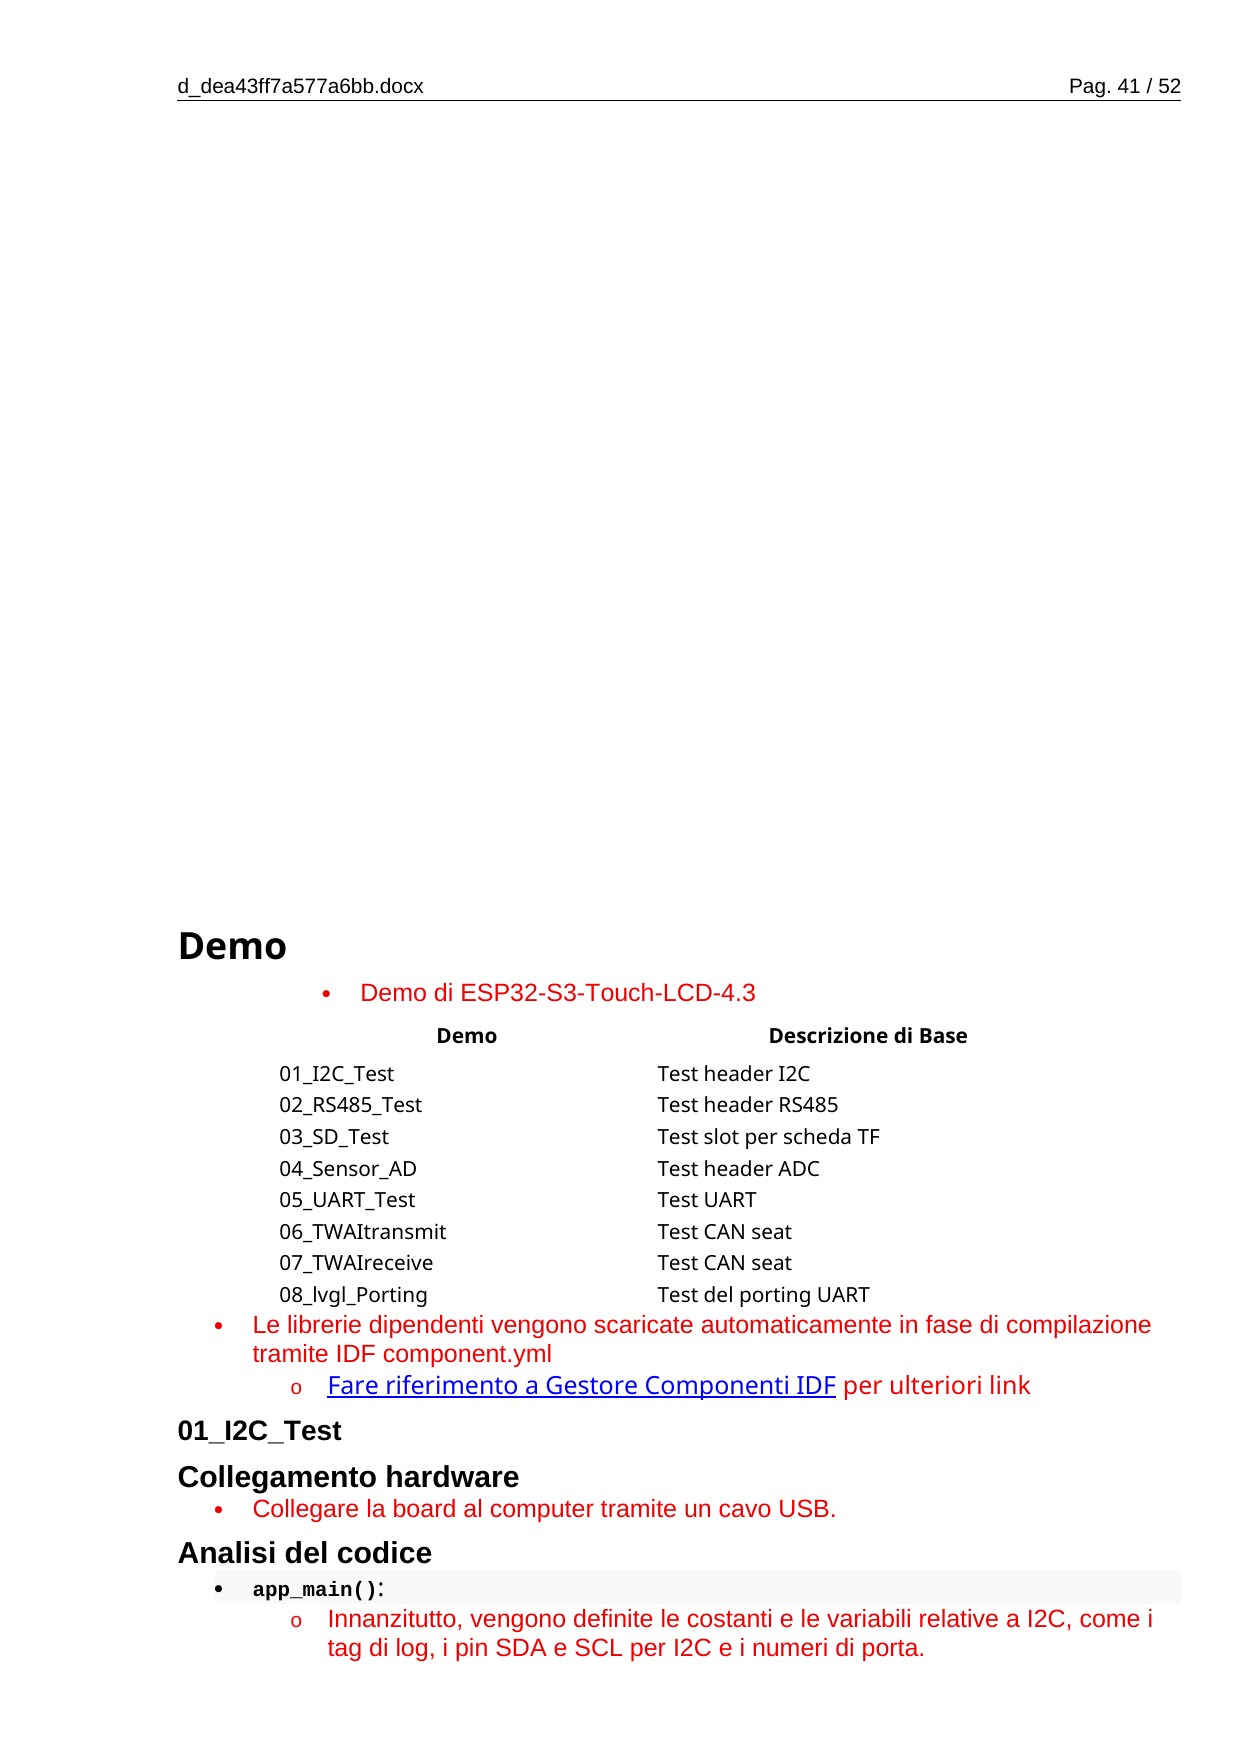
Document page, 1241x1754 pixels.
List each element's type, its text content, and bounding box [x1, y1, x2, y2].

list Innanzitutto, vengono definite le costanti e le variabili relative a I2C, come i tag di log, i pin SDA e SCL per I2C e i numeri di porta. [290, 1604, 1181, 1662]
table_cell 06_TWAItransmit [278, 1215, 656, 1247]
table_header Demo di ESP32-S3-Touch-LCD-4.3 [278, 970, 1081, 1014]
table_cell 08_lvgl_Porting [278, 1278, 656, 1310]
table_cell Descrizione di Base [656, 1014, 1081, 1057]
table_cell Test CAN seat [656, 1215, 1081, 1247]
table_cell Test del porting UART [656, 1278, 1081, 1310]
text Collegamento hardware [177, 1459, 1181, 1494]
text Collegare la board al computer tramite un cavo USB. [215, 1494, 1181, 1522]
table_cell 03_SD_Test [278, 1121, 656, 1152]
table_cell Test UART [656, 1184, 1081, 1215]
table_cell Test slot per scheda TF [656, 1121, 1081, 1152]
text Le librerie dipendenti vengono scaricate automaticamente in fase di compilazione tramite IDF component.yml [215, 1310, 1181, 1367]
subtitle 01_I2C_Test [177, 1414, 1181, 1446]
table_cell Test header RS485 [656, 1089, 1081, 1121]
table_cell 07_TWAIreceive [278, 1247, 656, 1278]
table_cell 01_I2C_Test [278, 1058, 656, 1089]
table_cell Demo [278, 1014, 656, 1057]
table_cell Test header I2C [656, 1058, 1081, 1089]
table_cell 05_UART_Test [278, 1184, 656, 1215]
list app_main(): [215, 1570, 1181, 1604]
table_cell 02_RS485_Test [278, 1089, 656, 1121]
list Fare riferimento a Gestore Componenti IDF per ulteriori link [290, 1367, 1181, 1401]
table_cell 04_Sensor_AD [278, 1152, 656, 1184]
table_cell Test header ADC [656, 1152, 1081, 1184]
text Analisi del codice [177, 1535, 1181, 1570]
subtitle Demo [177, 919, 1181, 970]
table_cell Test CAN seat [656, 1247, 1081, 1278]
